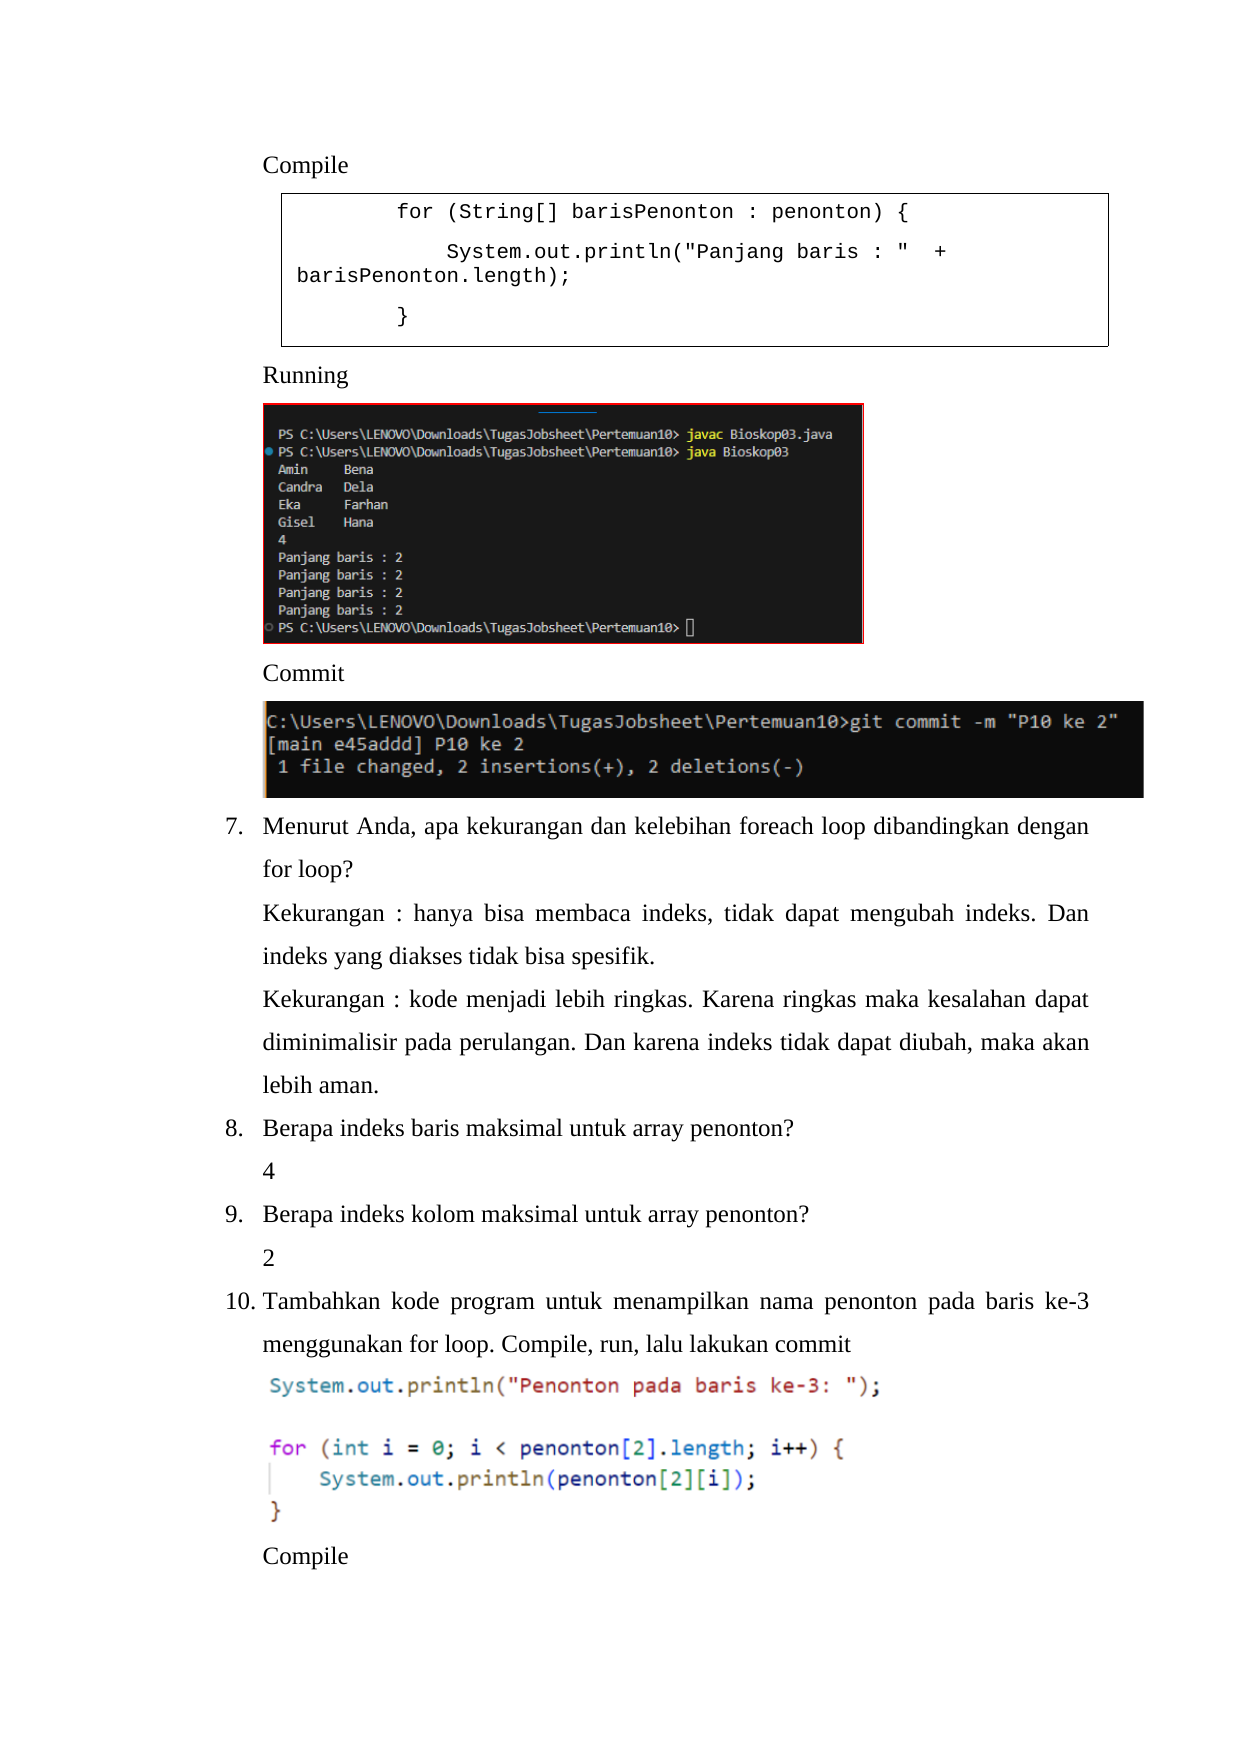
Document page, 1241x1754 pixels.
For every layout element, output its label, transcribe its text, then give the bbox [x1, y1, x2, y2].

list 4 [262, 1156, 1090, 1185]
list Kekurangan : kode menjadi lebih ringkas. Karena ringkas maka kesalahan dapat diminimalisir pada perulangan. Dan karena indeks tidak dapat diubah, maka akan lebih aman. [262, 984, 1090, 1099]
picture [264, 405, 863, 643]
list Compile [262, 1541, 1090, 1569]
picture [262, 701, 1144, 798]
list Compile [262, 150, 1090, 179]
list Berapa indeks baris maksimal untuk array penonton? [225, 1113, 1090, 1142]
list Berapa indeks kolom maksimal untuk array penonton? [225, 1199, 1090, 1228]
list Menurut Anda, apa kekurangan dan kelebihan foreach loop dibandingkan dengan for loop? [225, 811, 1090, 883]
list Kekurangan : hanya bisa membaca indeks, tidak dapat mengubah indeks. Dan indeks yang diakses tidak bisa spesifik. [262, 898, 1090, 969]
list Running [262, 360, 1090, 389]
list 2 [262, 1243, 1090, 1271]
picture [262, 1372, 893, 1527]
list Commit [262, 658, 1090, 687]
list Tambahkan kode program untuk menampilkan nama penonton pada baris ke-3 menggunakan for loop. Compile, run, lalu lakukan commit [225, 1286, 1090, 1358]
